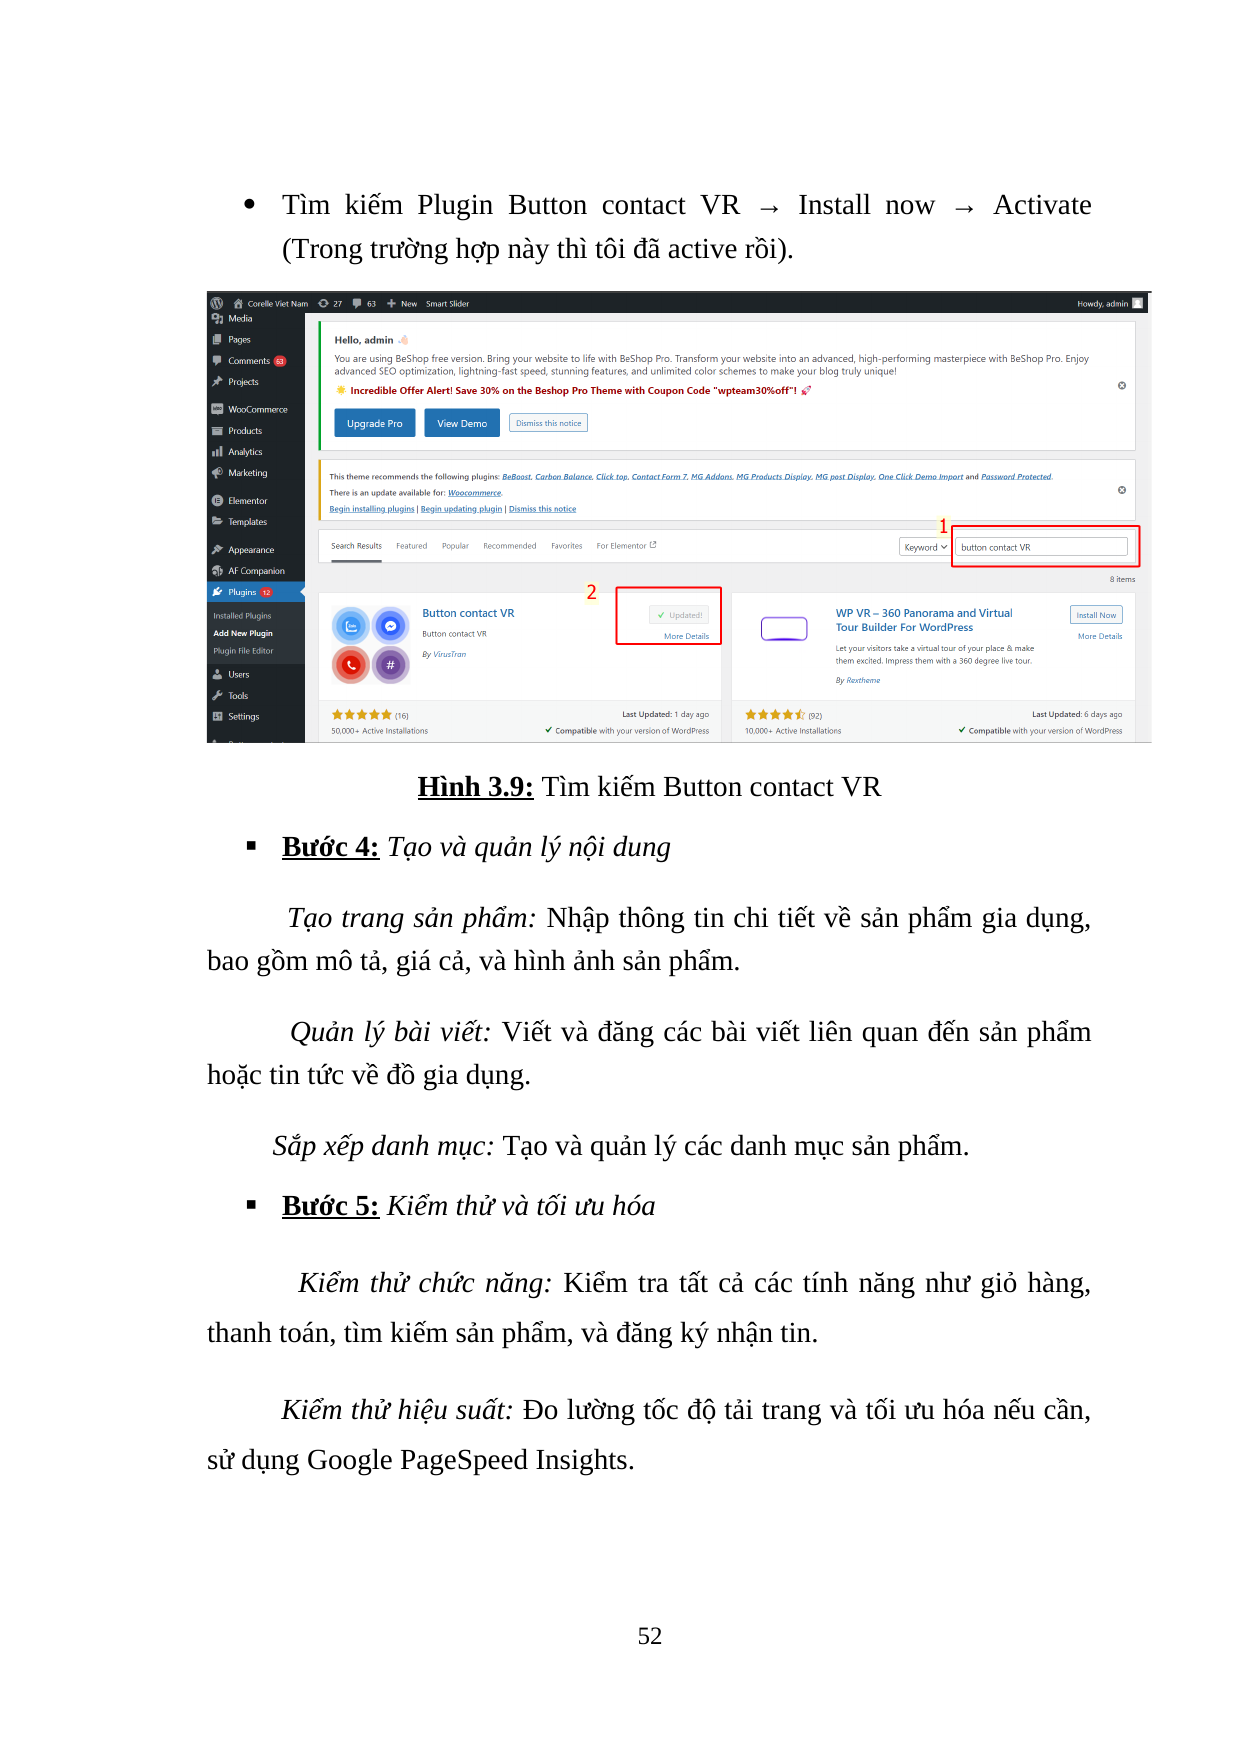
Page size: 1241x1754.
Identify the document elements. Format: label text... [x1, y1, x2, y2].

text Quản lý bài viết: Viết và đăng các bài viết liên quan đến sản phẩm hoặc tin tức về đồ gia dụng. [207, 1003, 1092, 1091]
picture [206, 291, 1152, 743]
text Sắp xếp danh mục: Tạo và quản lý các danh mục sản phẩm. [207, 1118, 1092, 1161]
text Kiểm thử chức năng: Kiểm tra tất cả các tính năng như giỏ hàng, thanh toán, tìm kiếm sản phẩm, và đăng ký nhận tin. [207, 1265, 1092, 1349]
list Bước 4: Tạo và quản lý nội dung [244, 819, 1092, 863]
text Kiểm thử hiệu suất: Đo lường tốc độ tải trang và tối ưu hóa nếu cần, sử dụng Google PageSpeed Insights. [207, 1392, 1092, 1476]
text Hình 3.9: Tìm kiếm Button contact VR [207, 769, 1092, 802]
text Tạo trang sản phẩm: Nhập thông tin chi tiết về sản phẩm gia dụng, bao gồm mô tả, giá cả, và hình ảnh sản phẩm. [207, 889, 1092, 977]
list Tìm kiếm Plugin Button contact VR → Install now → Activate (Trong trường hợp này thì tôi đã active rồi). [244, 177, 1092, 265]
list Bước 5: Kiểm thử và tối ưu hóa [244, 1188, 1092, 1222]
